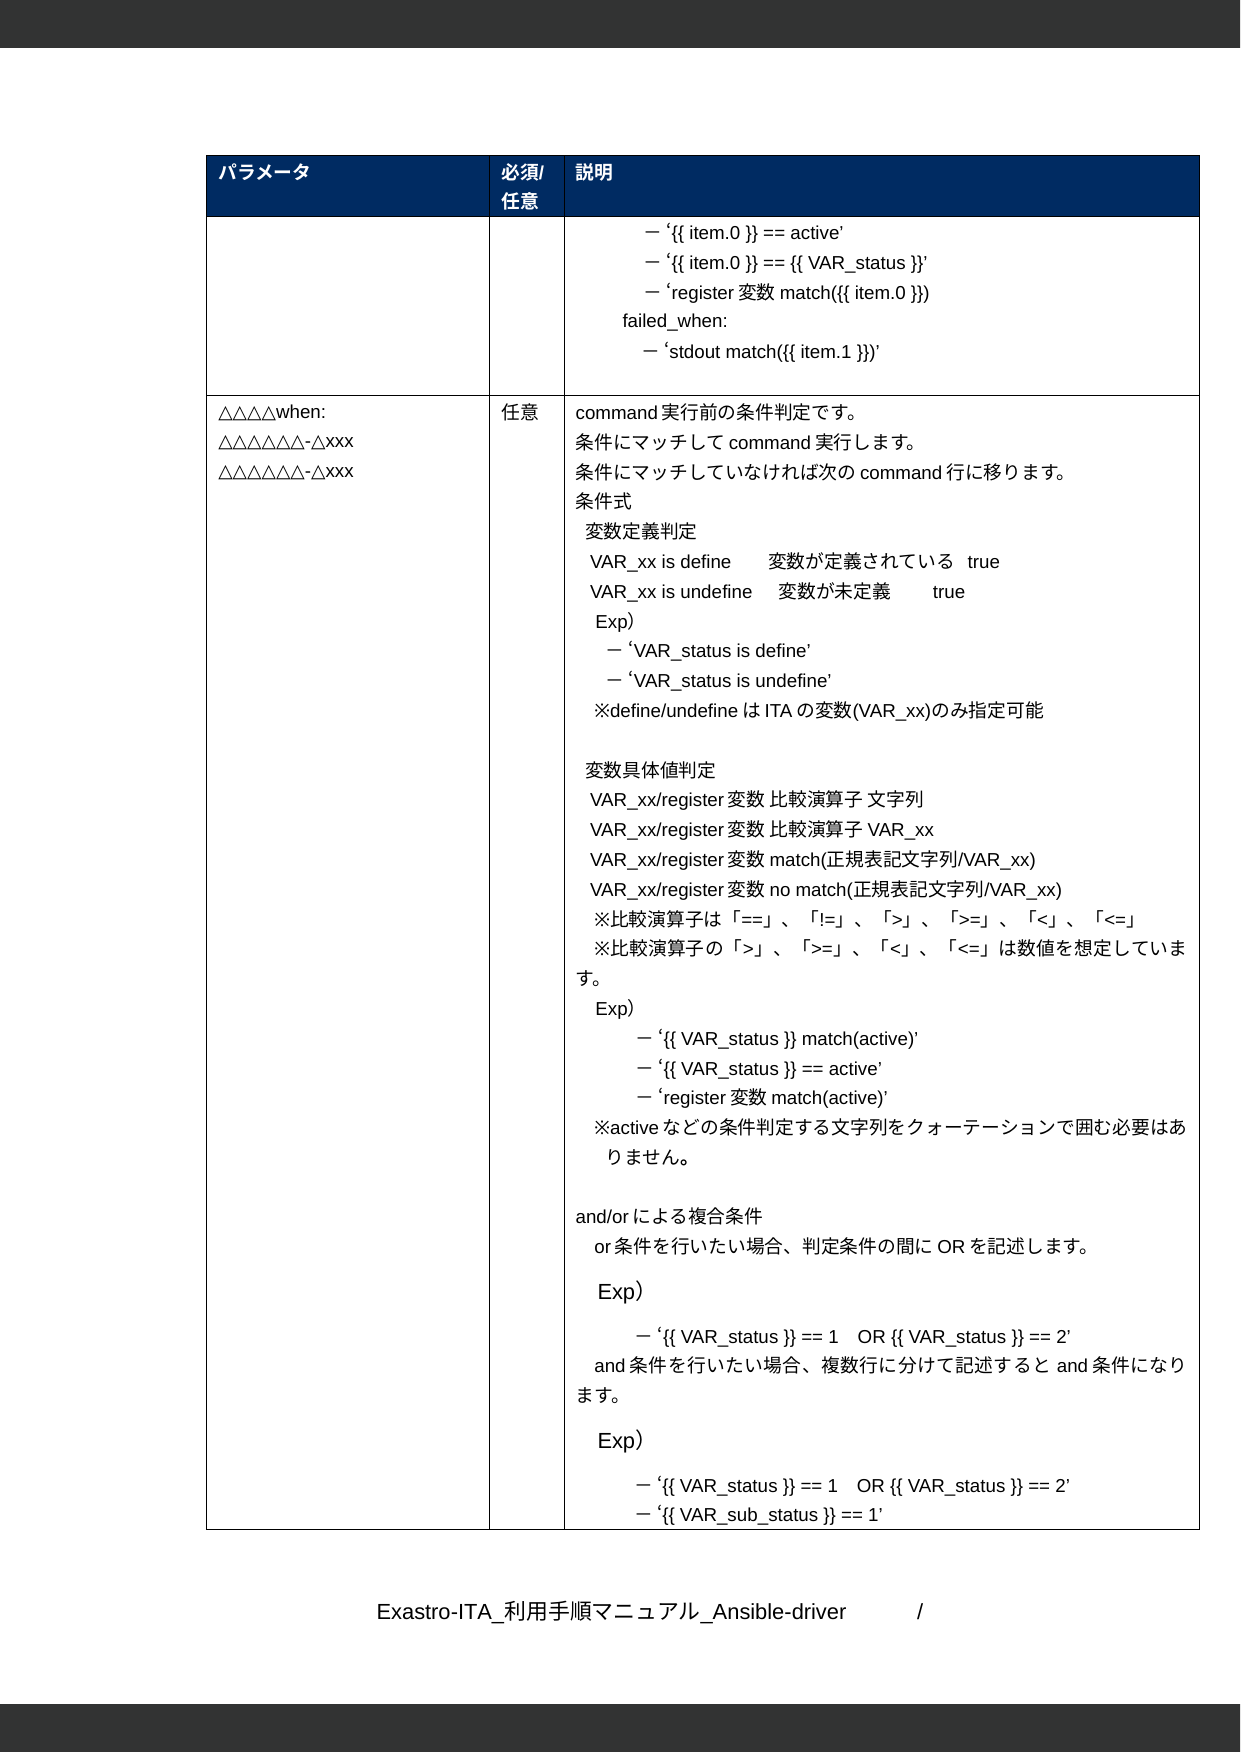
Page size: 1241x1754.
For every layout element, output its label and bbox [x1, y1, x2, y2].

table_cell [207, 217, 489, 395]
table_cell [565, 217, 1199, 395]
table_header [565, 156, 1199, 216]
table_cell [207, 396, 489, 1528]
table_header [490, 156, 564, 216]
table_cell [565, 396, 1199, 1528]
picture [0, 0, 1241, 48]
picture [0, 1704, 1241, 1752]
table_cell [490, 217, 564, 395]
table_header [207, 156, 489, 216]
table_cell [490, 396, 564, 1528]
